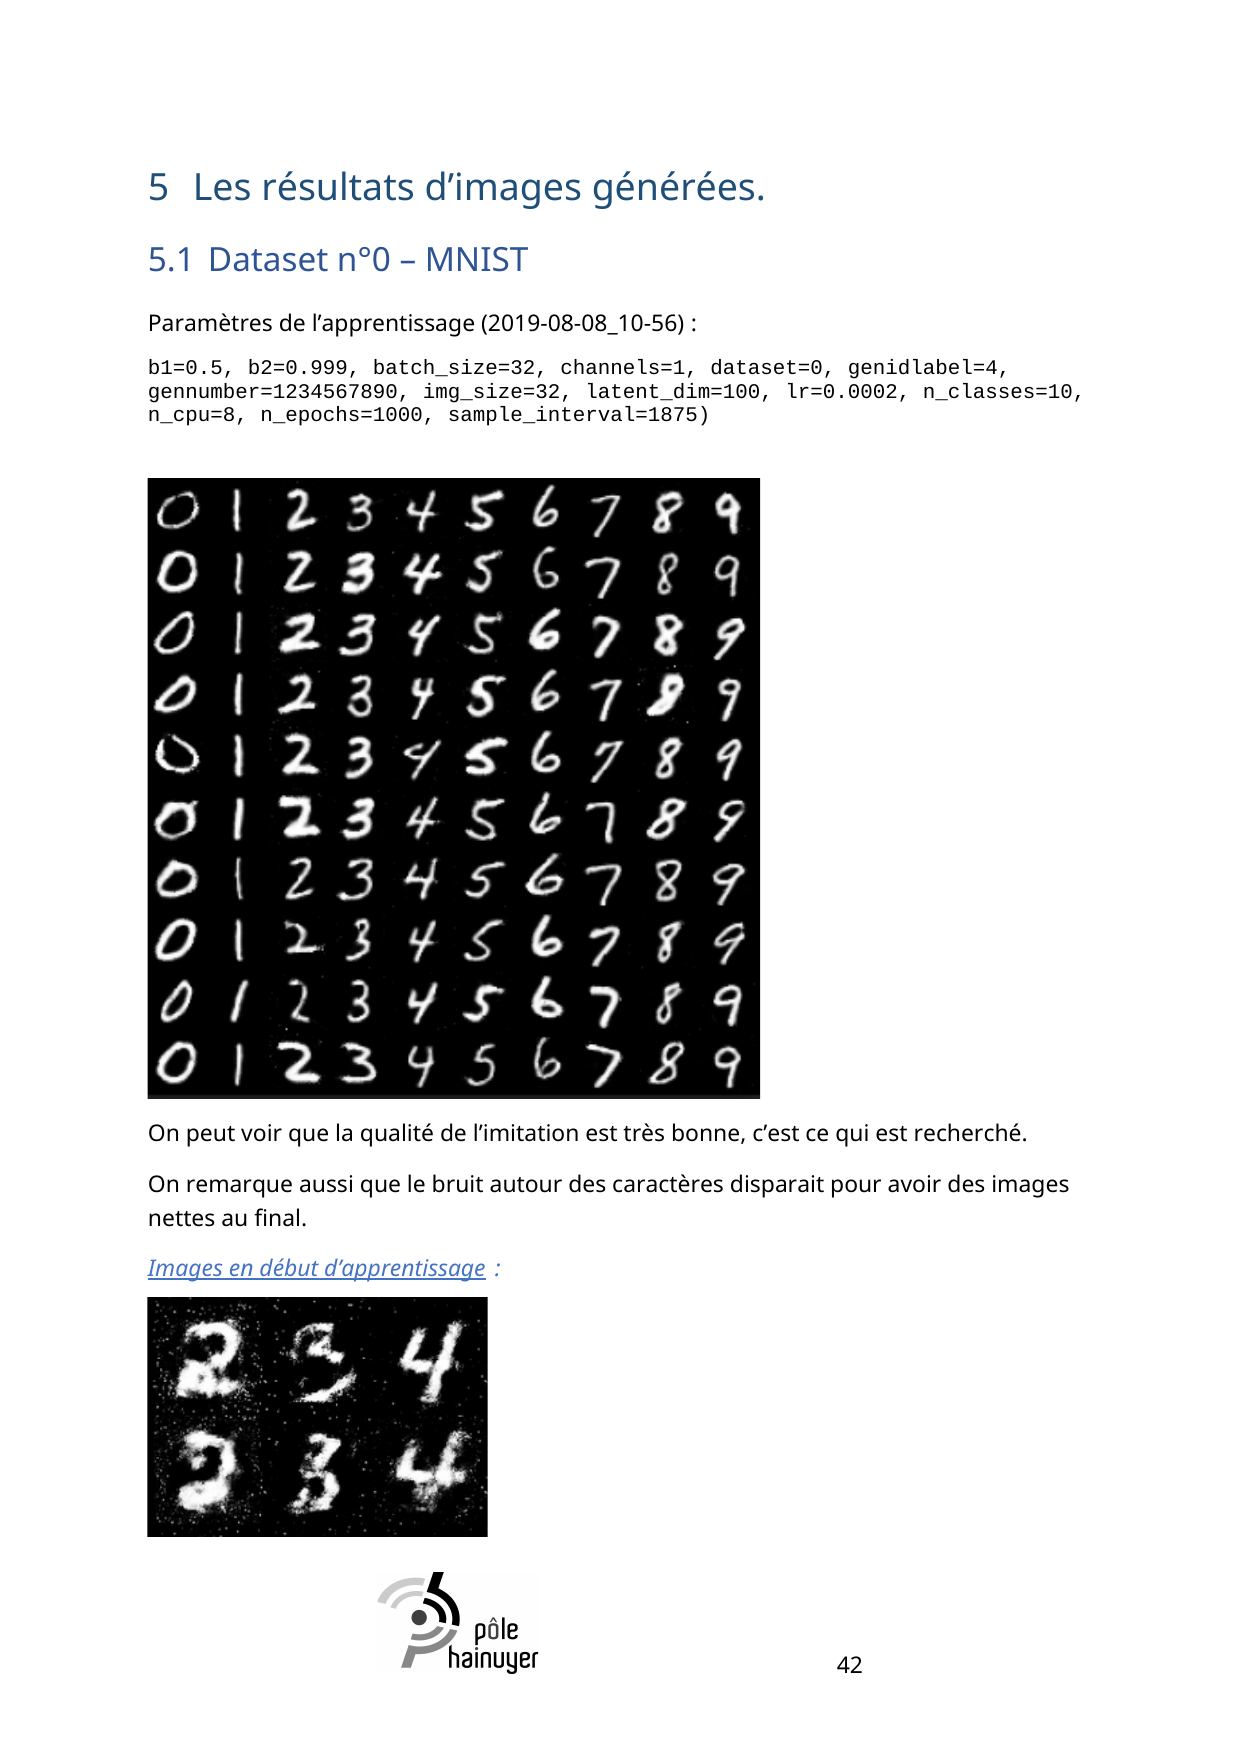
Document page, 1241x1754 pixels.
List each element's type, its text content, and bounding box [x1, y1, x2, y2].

text b1=0.5, b2=0.999, batch_size=32, channels=1, dataset=0, genidlabel=4, gennumber=1234567890, img_size=32, latent_dim=100, lr=0.0002, n_classes=10, n_cpu=8, n_epochs=1000, sample_interval=1875) [148, 357, 1092, 428]
text On peut voir que la qualité de l’imitation est très bonne, c’est ce qui est recherché. [148, 1117, 1092, 1148]
text Paramètres de l’apprentissage (2019-08-08_10-56) : [148, 307, 1092, 338]
text On remarque aussi que le bruit autour des caractères disparait pour avoir des images nettes au final. [148, 1168, 1092, 1233]
text Images en début d’apprentissage : [148, 1252, 1092, 1283]
subtitle Dataset n°0 – MNIST [148, 236, 1092, 282]
picture [147, 478, 761, 1099]
picture [377, 1572, 539, 1674]
subtitle Les résultats d’images générées. [148, 160, 1092, 211]
picture [147, 1297, 488, 1537]
